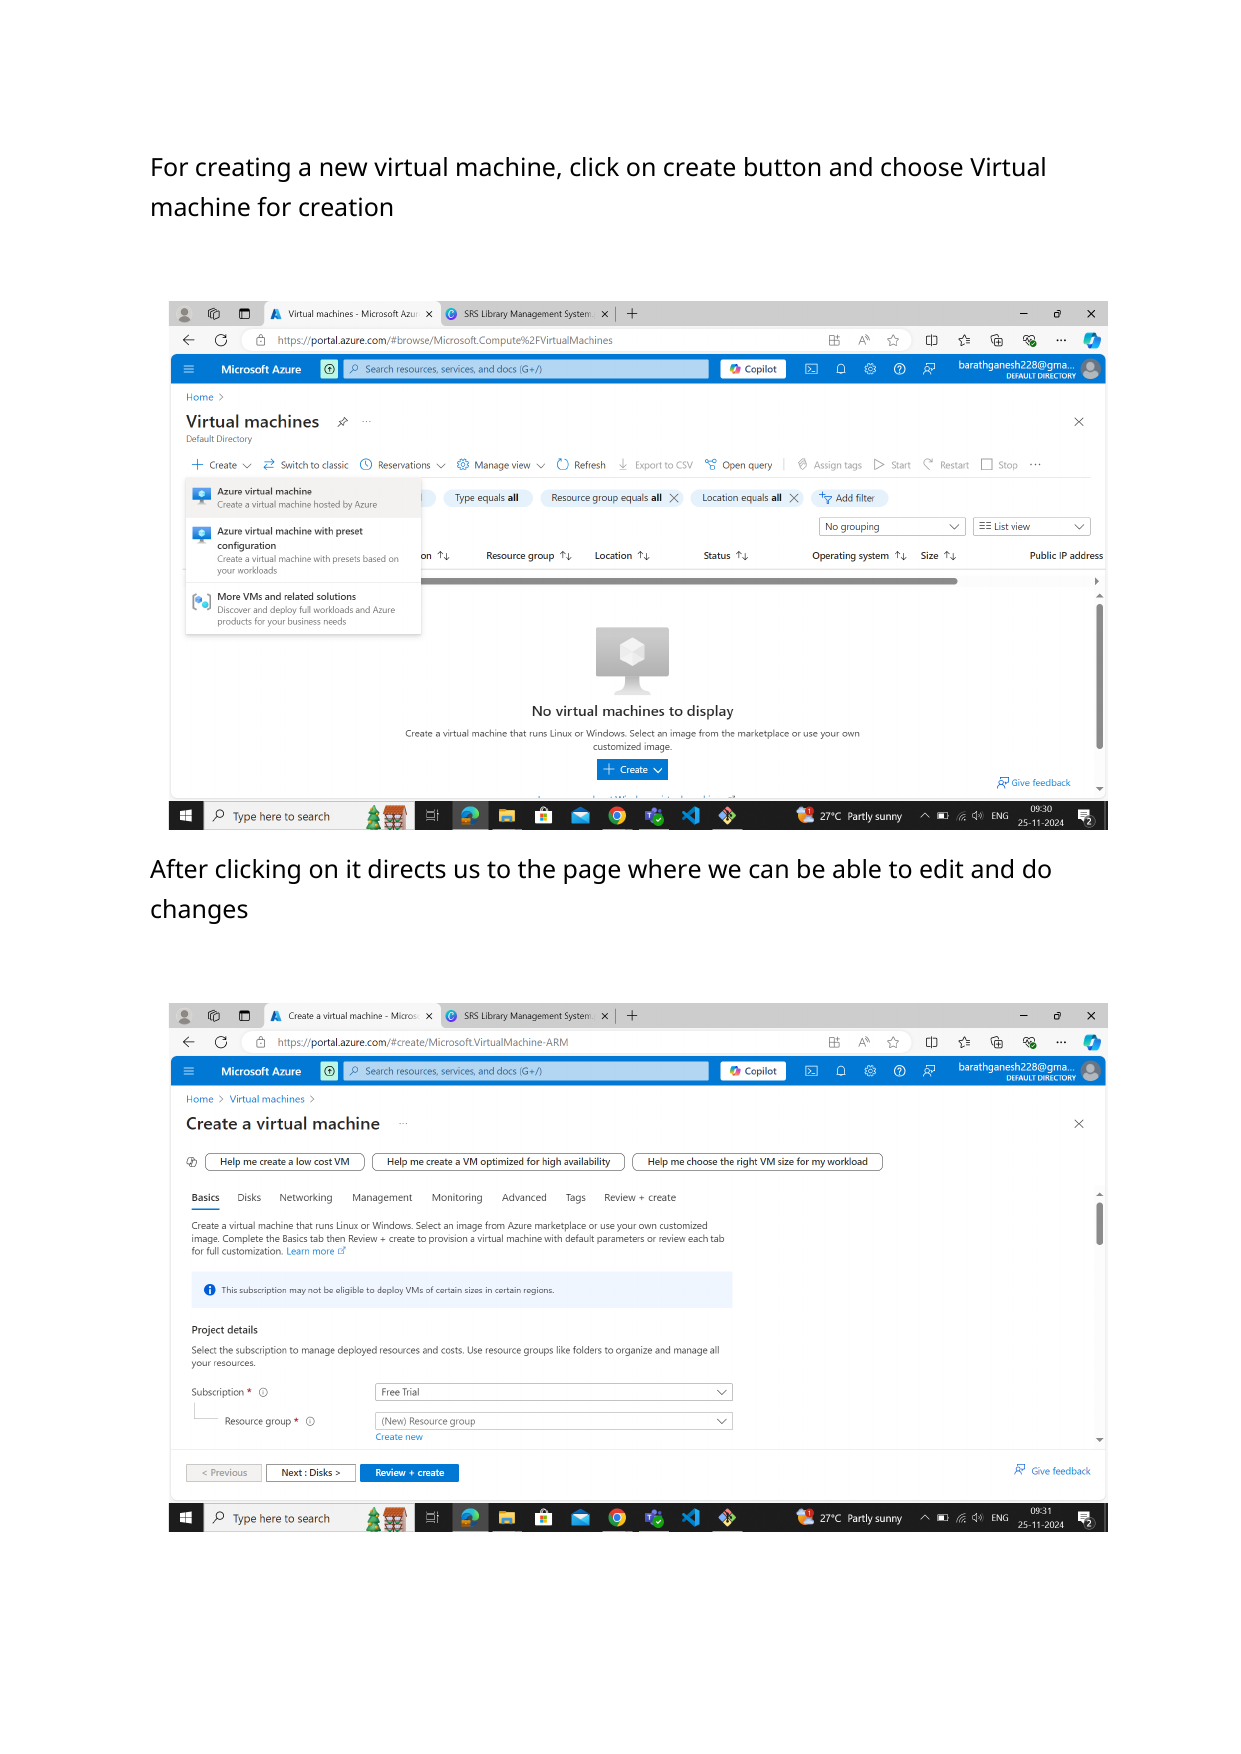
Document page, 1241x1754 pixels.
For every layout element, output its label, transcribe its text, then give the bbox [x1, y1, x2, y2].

text After clicking on it directs us to the page where we can be able to edit and do changes [150, 852, 1090, 926]
text For creating a new virtual machine, click on create button and choose Virtual machine for creation [150, 150, 1090, 223]
